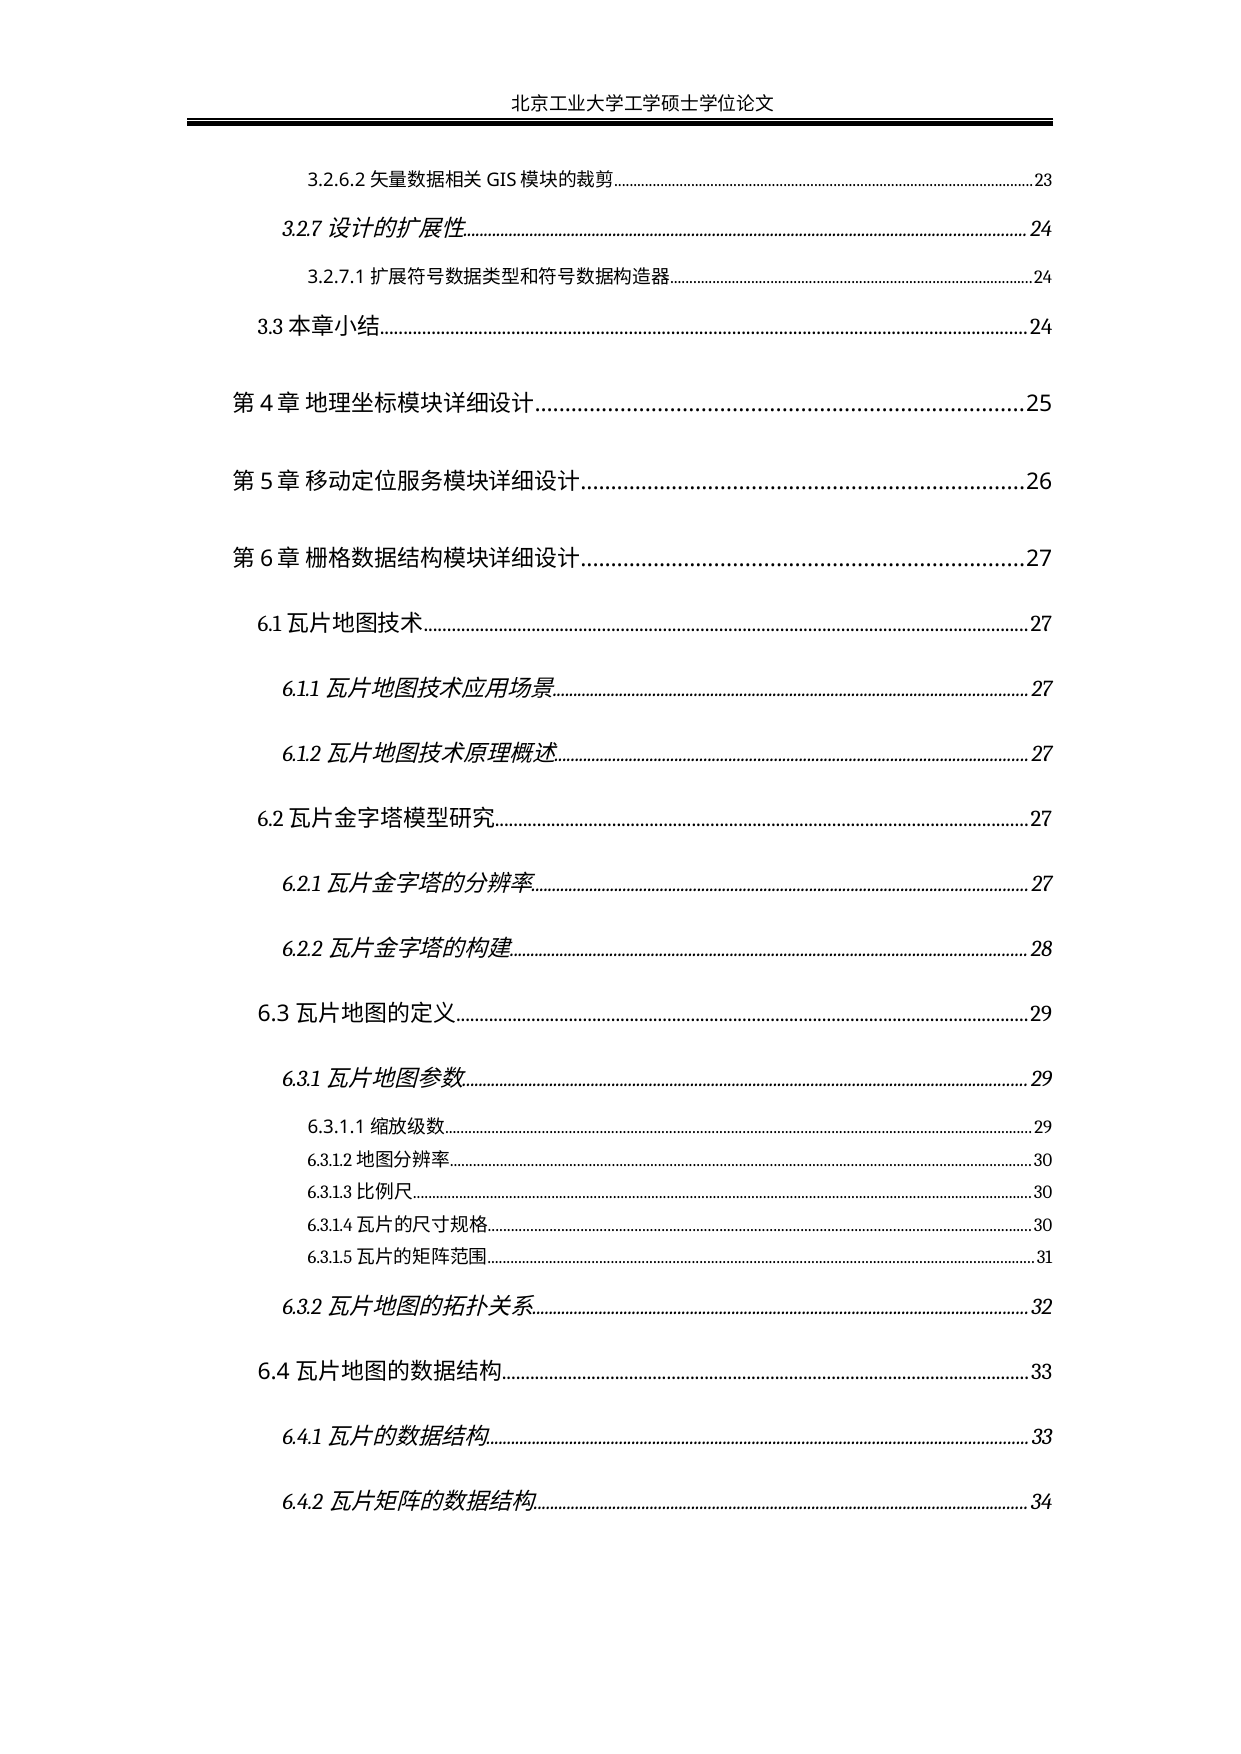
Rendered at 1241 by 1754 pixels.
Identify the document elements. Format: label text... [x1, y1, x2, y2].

text 6.3.1.3 比例尺 30 [262, 1174, 1053, 1207]
text 6.1.1 瓦片地图技术应用场景 27 [237, 654, 1053, 719]
text 6.1.2 瓦片地图技术原理概述 27 [237, 719, 1053, 784]
text 6.4.1 瓦片的数据结构 33 [237, 1402, 1053, 1467]
text 6.3.2 瓦片地图的拓扑关系 32 [237, 1272, 1053, 1337]
text 6.2 瓦片金字塔模型研究 27 [212, 784, 1053, 849]
text 第6章 栅格数据结构模块详细设计 27 [187, 524, 1053, 589]
text 6.4 瓦片地图的数据结构 33 [212, 1337, 1053, 1402]
text 第5章 移动定位服务模块详细设计 26 [187, 447, 1053, 512]
text 6.3.1.5 瓦片的矩阵范围 31 [262, 1239, 1053, 1272]
text 6.2.2 瓦片金字塔的构建 28 [237, 914, 1053, 979]
text 3.2.7 设计的扩展性 24 [237, 194, 1053, 259]
text 3.3 本章小结 24 [212, 292, 1053, 357]
text 6.2.1 瓦片金字塔的分辨率 27 [237, 849, 1053, 914]
text 6.3.1.2 地图分辨率 30 [262, 1142, 1053, 1174]
text 6.1 瓦片地图技术 27 [212, 589, 1053, 654]
text 3.2.6.2 矢量数据相关GIS模块的裁剪 23 [262, 162, 1053, 194]
text 第4章 地理坐标模块详细设计 25 [187, 369, 1053, 434]
text 6.3.1.4 瓦片的尺寸规格 30 [262, 1207, 1053, 1239]
text 3.2.7.1 扩展符号数据类型和符号数据构造器 24 [262, 259, 1053, 292]
text 6.3 瓦片地图的定义 29 [212, 979, 1053, 1044]
text 6.3.1 瓦片地图参数 29 [237, 1044, 1053, 1109]
text 6.4.2 瓦片矩阵的数据结构 34 [237, 1467, 1053, 1532]
text 6.3.1.1 缩放级数 29 [262, 1109, 1053, 1142]
